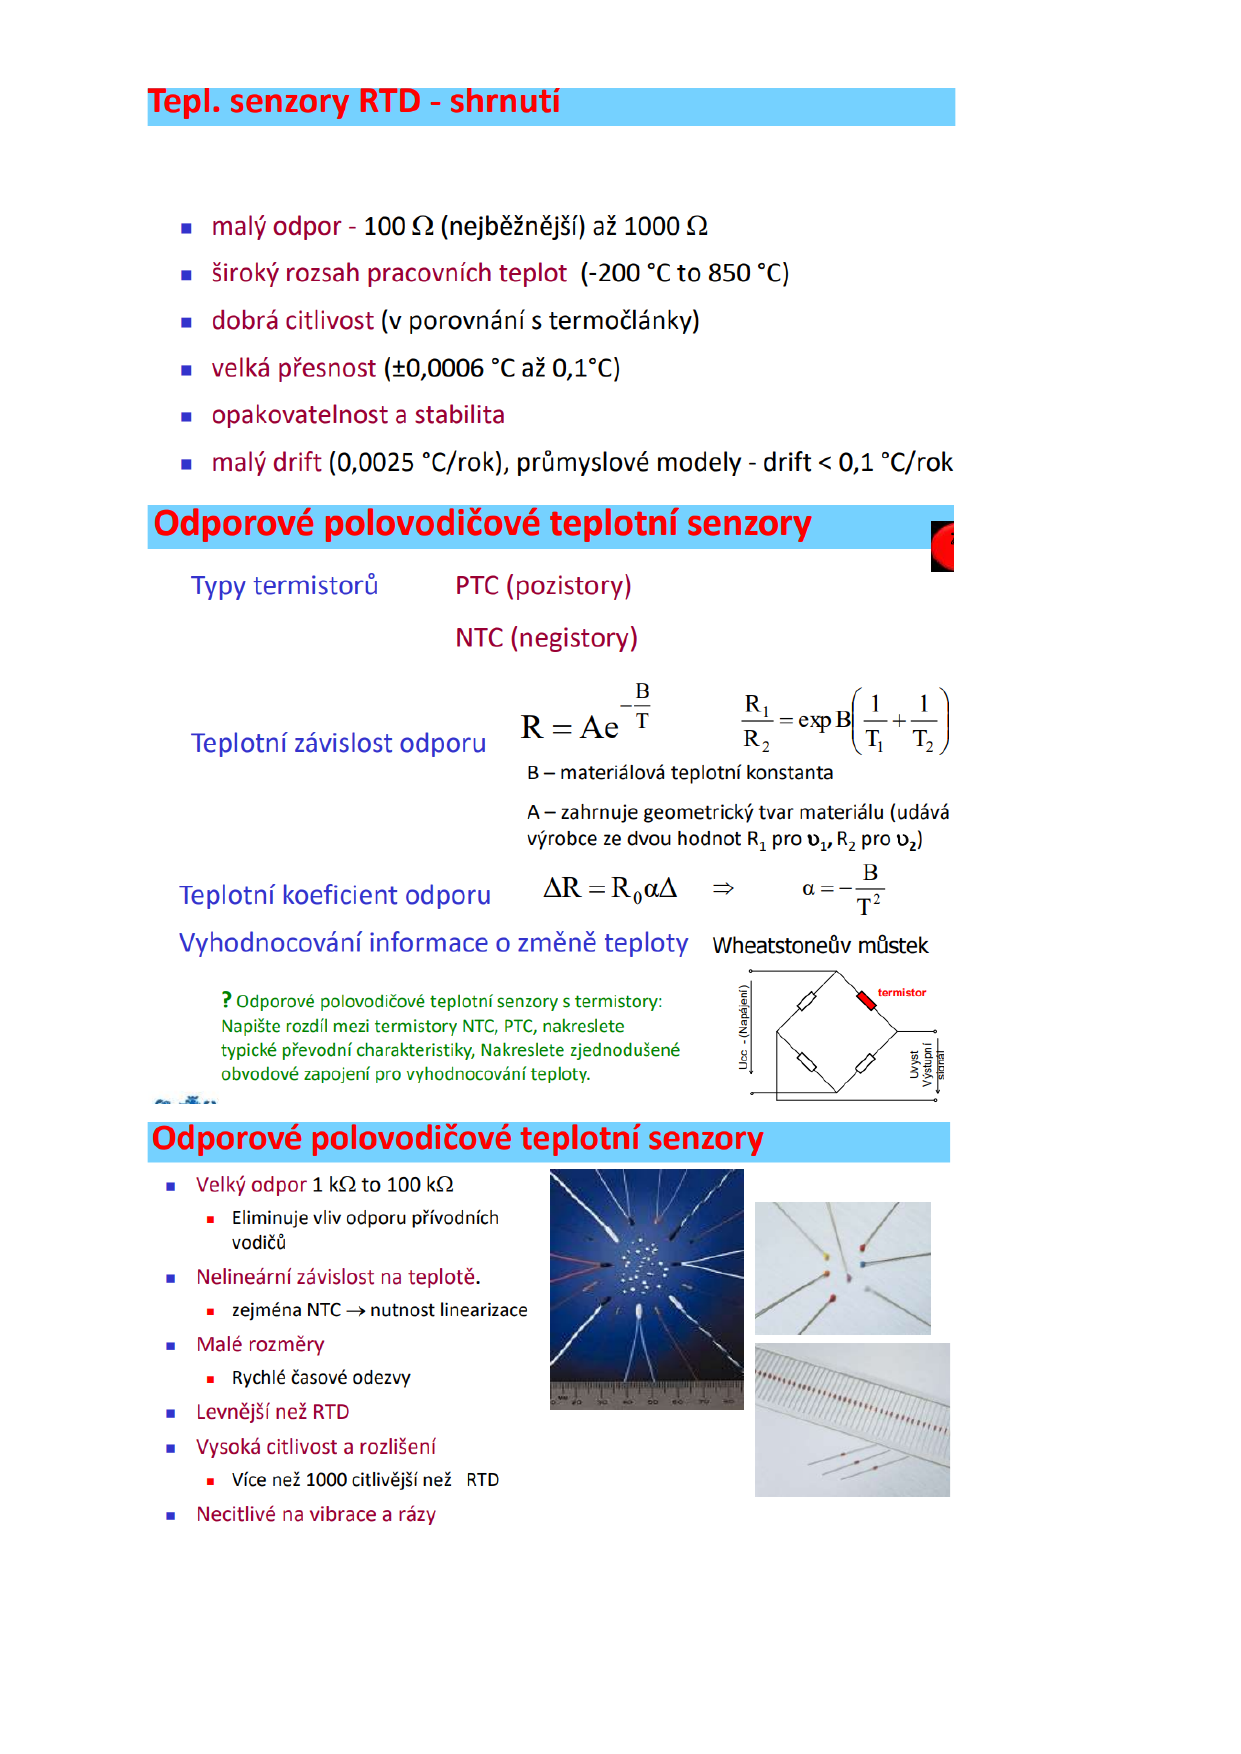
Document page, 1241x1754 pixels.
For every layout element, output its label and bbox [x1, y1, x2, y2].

picture [147, 1122, 951, 1530]
picture [147, 505, 954, 1104]
picture [147, 88, 956, 487]
